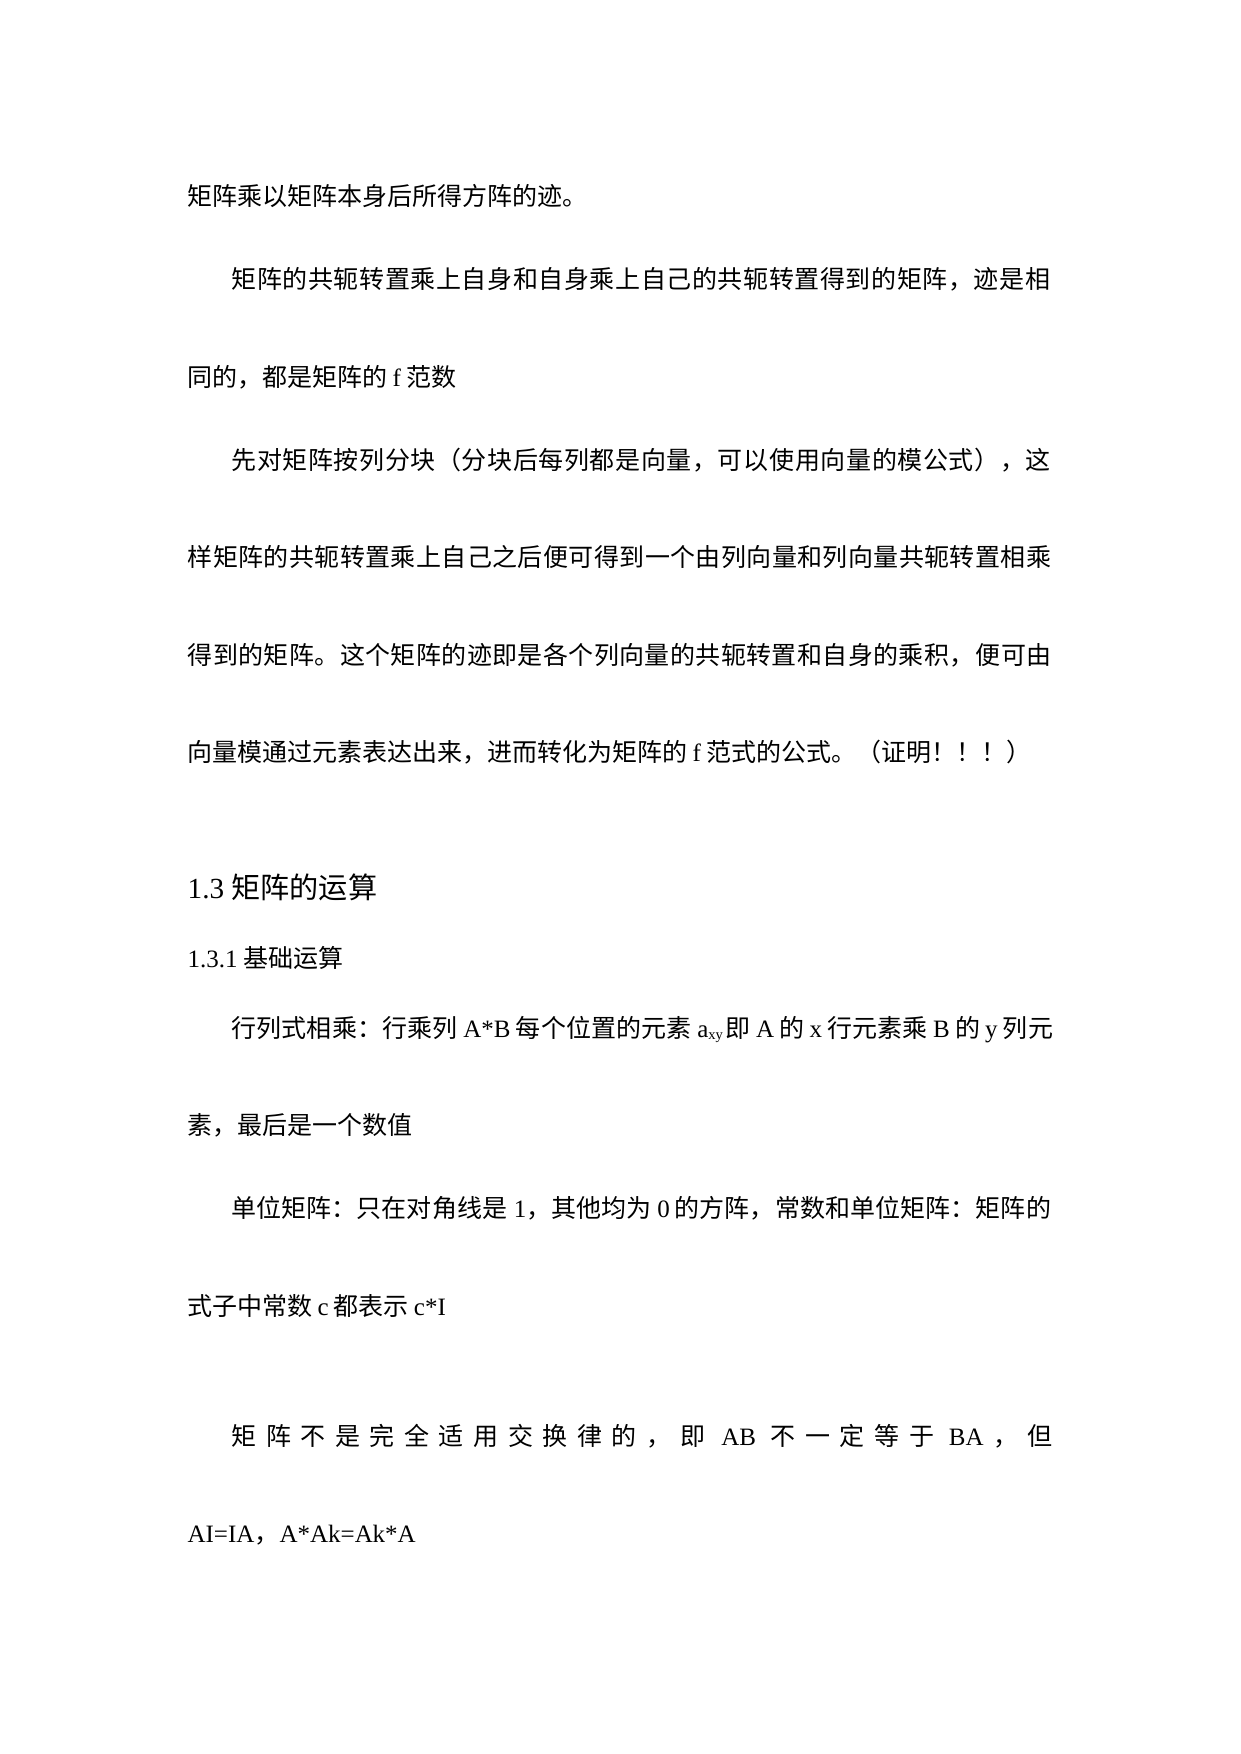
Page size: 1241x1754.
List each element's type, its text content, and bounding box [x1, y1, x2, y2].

text 矩阵的共轭转置乘上自身和自身乘上自己的共轭转置得到的矩阵，迹是相同的，都是矩阵的f范数 [187, 245, 1053, 408]
text 行列式相乘：行乘列A*B每个位置的元素axy即A的x行元素乘B的y列元素，最后是一个数值 [187, 994, 1053, 1156]
text 矩阵不是完全适用交换律的，即AB不一定等于BA，但AI=IA，A*Ak=Ak*A [187, 1402, 1053, 1564]
text 先对矩阵按列分块（分块后每列都是向量，可以使用向量的模公式），这样矩阵的共轭转置乘上自己之后便可得到一个由列向量和列向量共轭转置相乘得到的矩阵。这个矩阵的迹即是各个列向量的共轭转置和自身的乘积，便可由向量模通过元素表达出来，进而转化为矩阵的f范式的公式。（证明！！！） [187, 426, 1053, 783]
subtitle 1.3 矩阵的运算 [187, 853, 1053, 918]
subtitle 1.3.1 基础运算 [187, 924, 1053, 989]
text 单位矩阵：只在对角线是1，其他均为0的方阵，常数和单位矩阵：矩阵的式子中常数c都表示c*I [187, 1174, 1053, 1337]
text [187, 162, 1053, 227]
